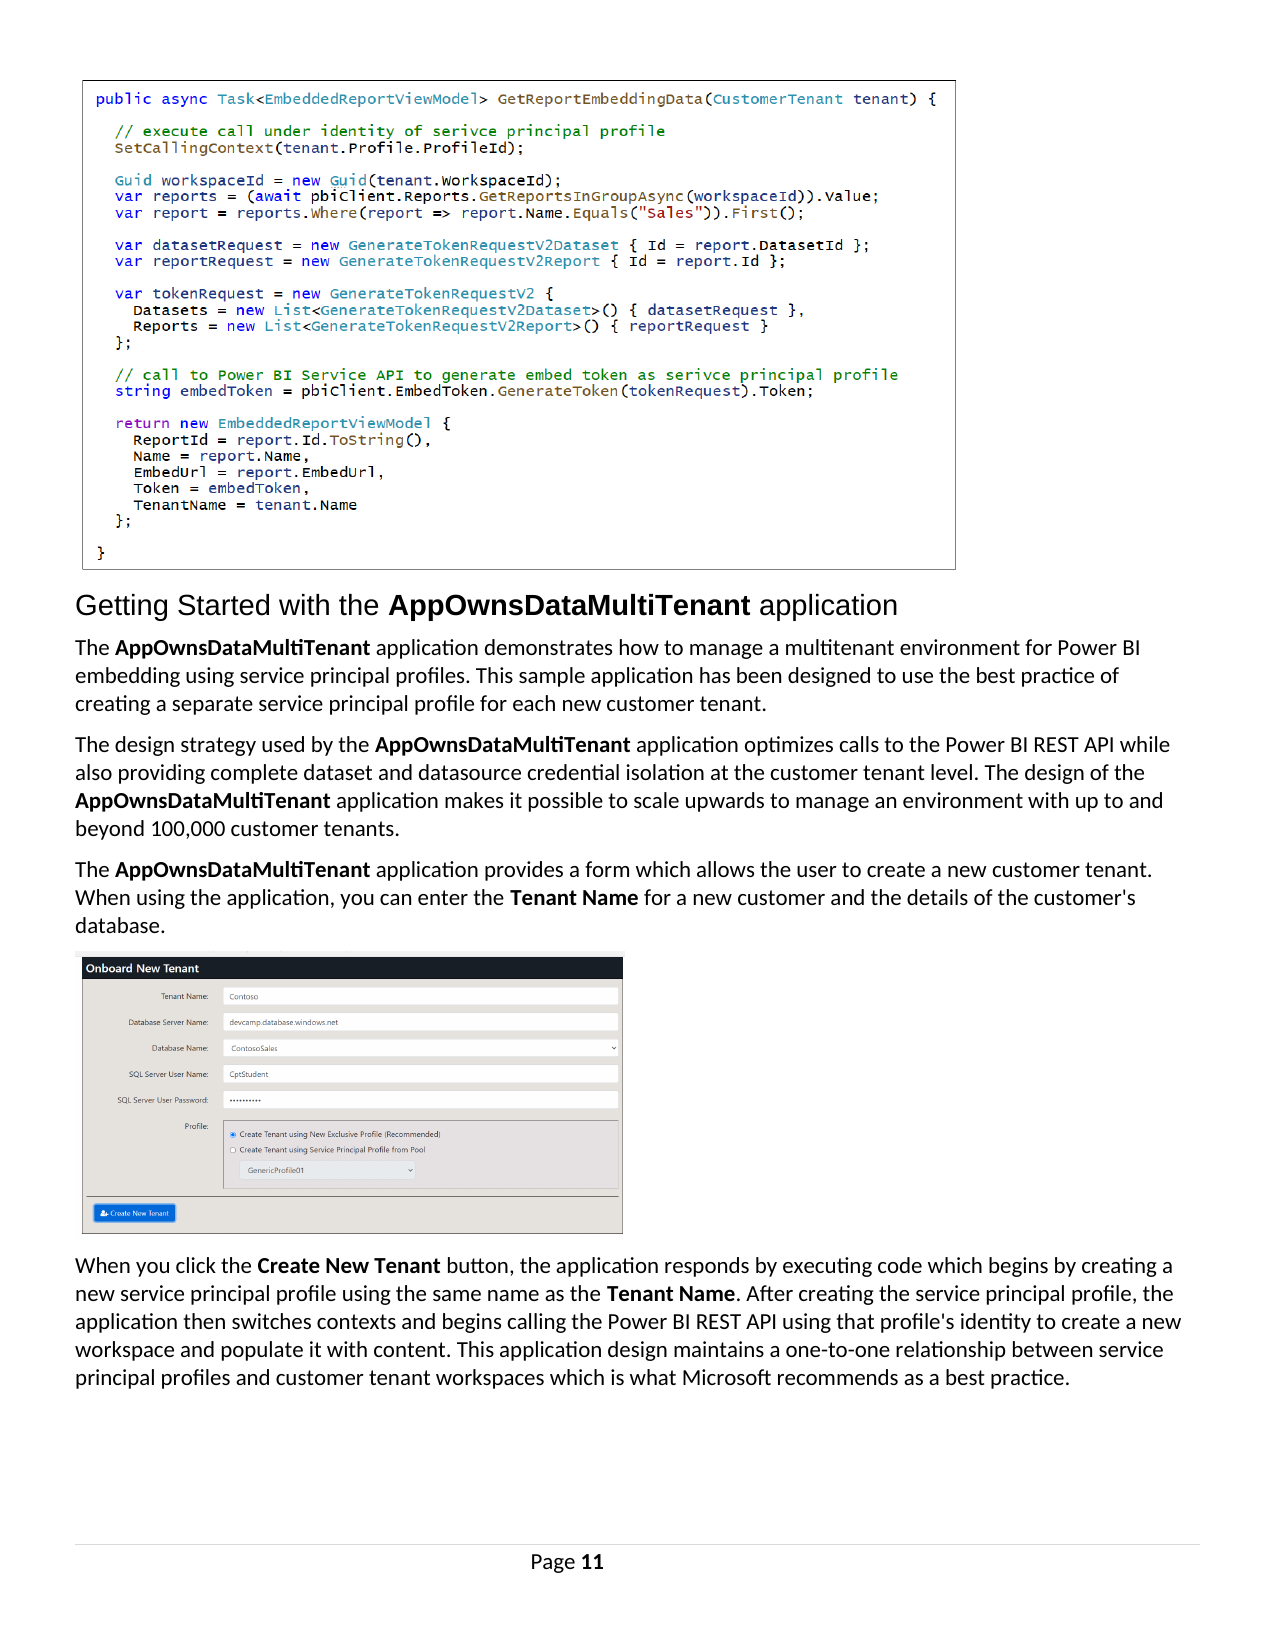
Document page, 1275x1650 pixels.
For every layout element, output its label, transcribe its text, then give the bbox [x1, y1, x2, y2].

text The AppOwnsDataMultiTenant application provides a form which allows the user to create a new customer tenant. When using the application, you can enter the Tenant Name for a new customer and the details of the customer's database. [75, 855, 1200, 939]
text The design strategy used by the AppOwnsDataMultiTenant application optimizes calls to the Power BI REST API while also providing complete dataset and datasource credential isolation at the customer tenant level. The design of the AppOwnsDataMultiTenant application makes it possible to scale upwards to manage an environment with up to and beyond 100,000 customer tenants. [75, 730, 1200, 842]
subtitle Getting Started with the AppOwnsDataMultiTenant application [75, 587, 1200, 621]
text The AppOwnsDataMultiTenant application demonstrates how to manage a multitenant environment for Power BI embedding using service principal profiles. This sample application has been designed to use the best practice of creating a separate service principal profile for each new customer tenant. [75, 633, 1200, 718]
picture [75, 951, 625, 1239]
picture [75, 75, 963, 575]
text When you click the Create New Tenant button, the application responds by executing code which begins by creating a new service principal profile using the same name as the Tenant Name. After creating the service principal profile, the application then switches contexts and begins calling the Power BI REST API using that profile's identity to create a new workspace and populate it with content. This application design maintains a one-to-one relationship between service principal profiles and customer tenant workspaces which is what Microsoft recommends as a best practice. [75, 1251, 1200, 1391]
